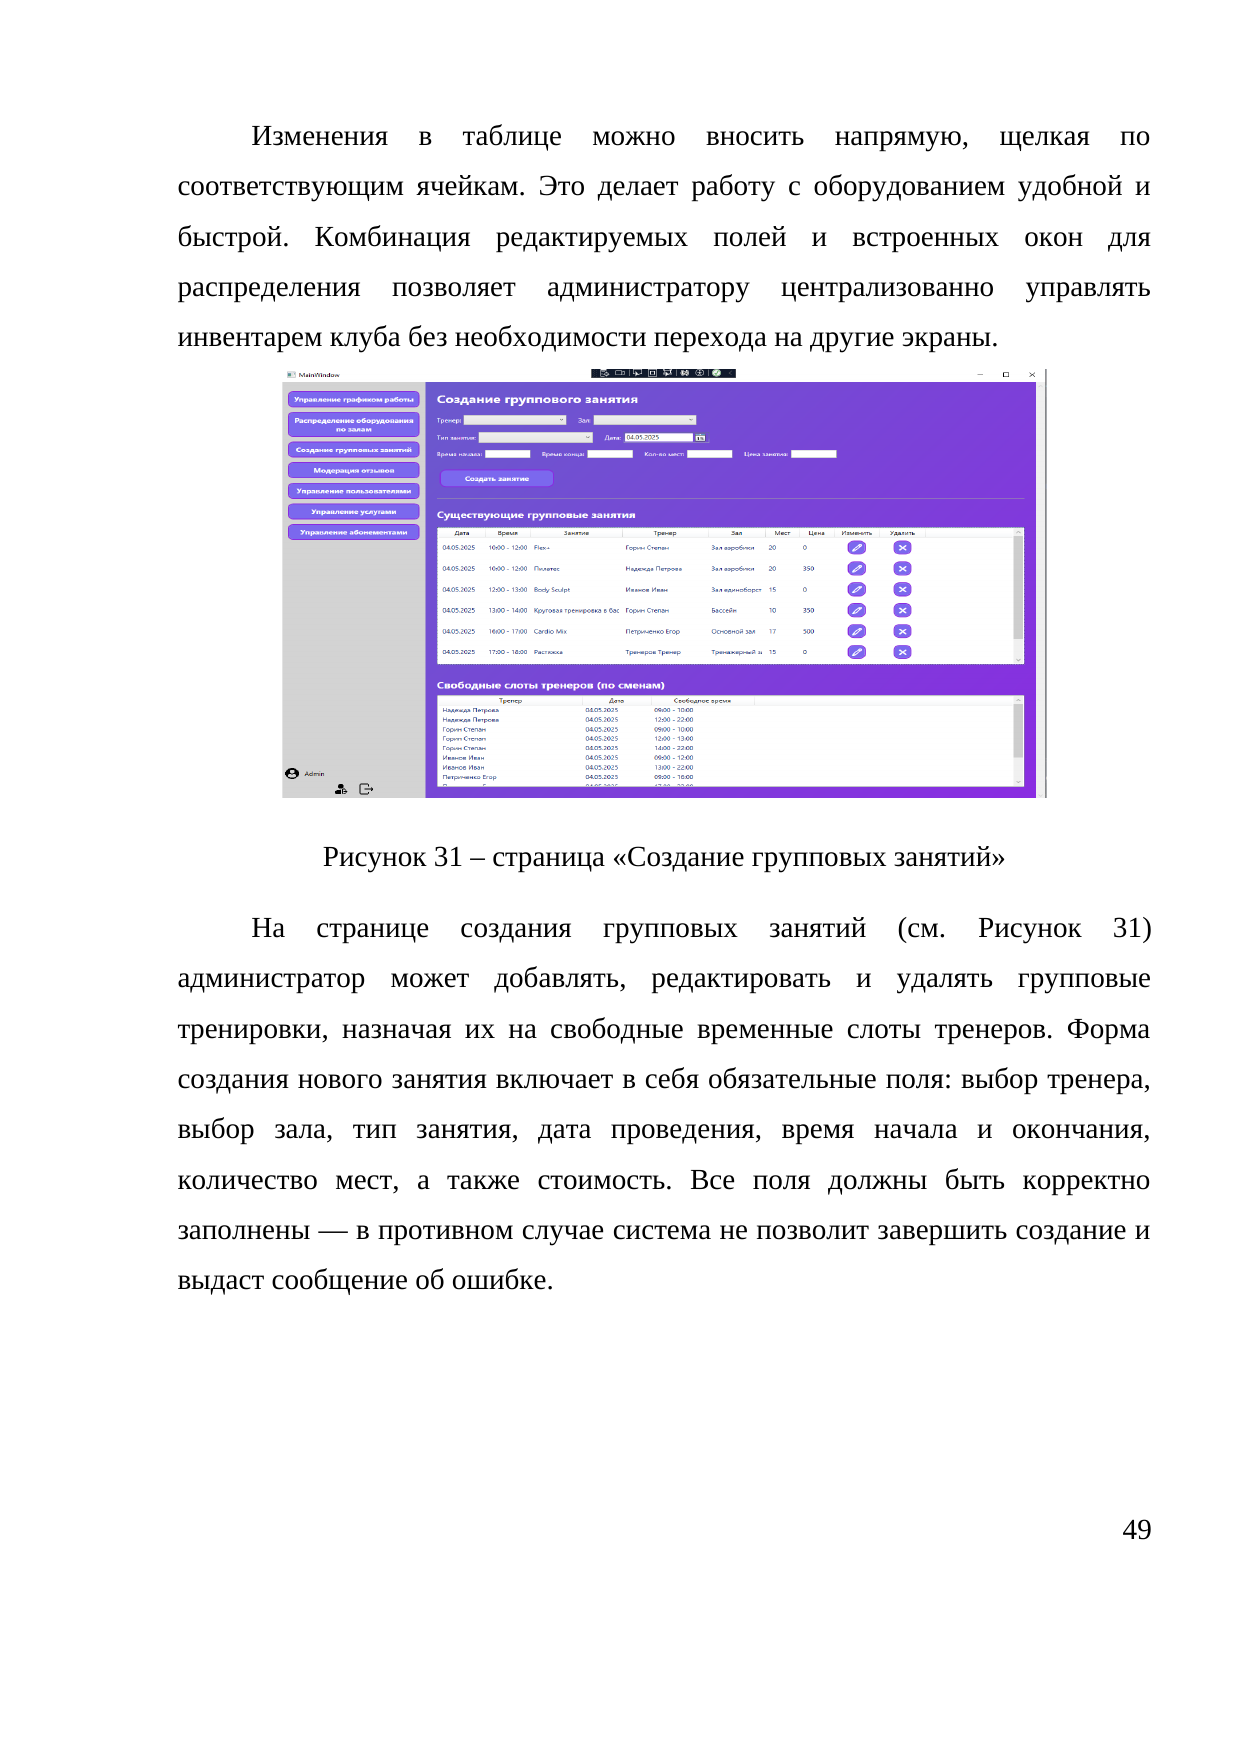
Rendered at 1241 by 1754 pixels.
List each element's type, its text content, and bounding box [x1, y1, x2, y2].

text На странице создания групповых занятий (см. Рисунок 31) администратор может добавлять, редактировать и удалять групповые тренировки, назначая их на свободные временные слоты тренеров. Форма создания нового занятия включает в себя обязательные поля: выбор тренера, выбор зала, тип занятия, дата проведения, время начала и окончания, количество мест, а также стоимость. Все поля должны быть корректно заполнены — в противном случае система не позволит завершить создание и выдаст сообщение об ошибке. [177, 910, 1152, 1296]
picture [282, 369, 1047, 798]
text Изменения в таблице можно вносить напрямую, щелкая по соответствующим ячейкам. Это делает работу с оборудованием удобной и быстрой. Комбинация редактируемых полей и встроенных окон для распределения позволяет администратору централизованно управлять инвентарем клуба без необходимости перехода на другие экраны. [177, 118, 1152, 353]
text Рисунок 31 – страница «Создание групповых занятий» [295, 839, 1033, 873]
